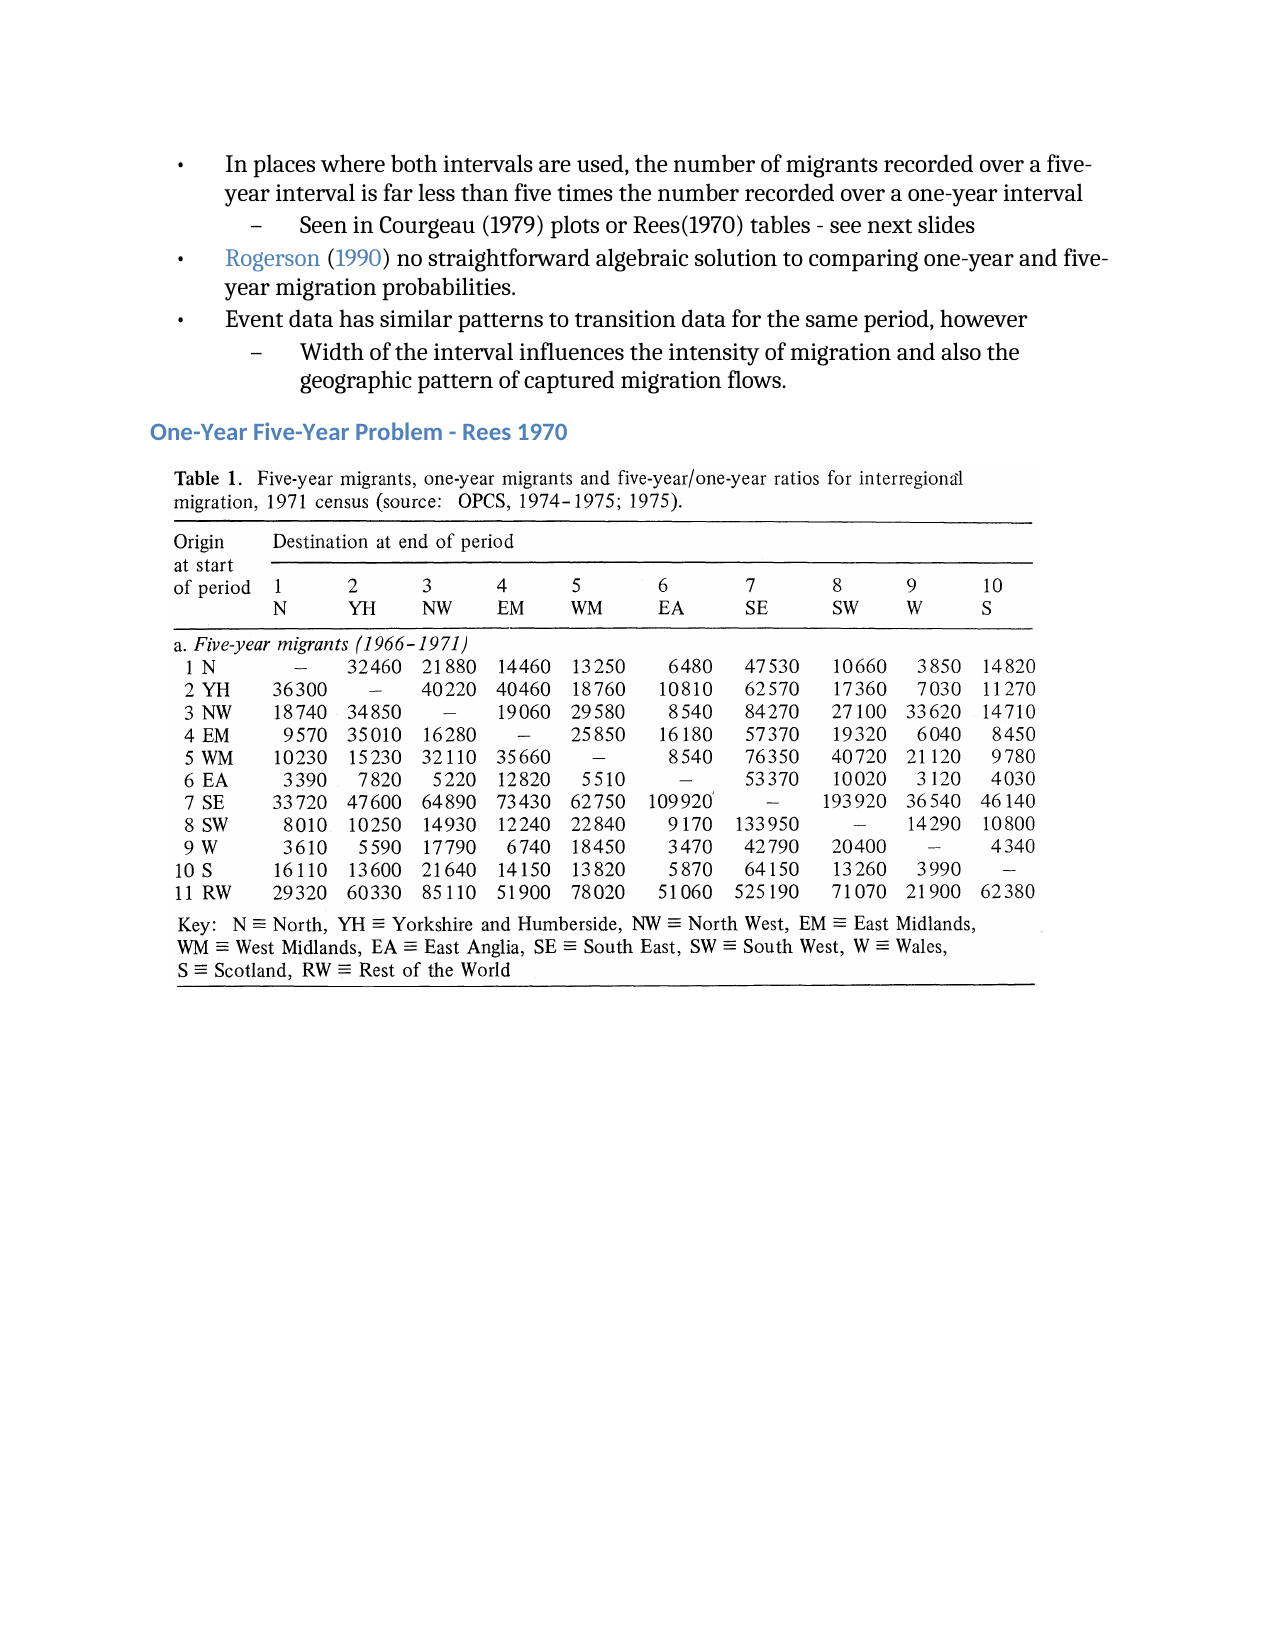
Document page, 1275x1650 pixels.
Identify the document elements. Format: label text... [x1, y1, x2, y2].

list In places where both intervals are used, the number of migrants recorded over a five-year interval is far less than five times the number recorded over a one-year interval [175, 150, 1125, 207]
list Seen in Courgeau (1979) plots or Rees(1970) tables - see next slides [250, 211, 1125, 240]
picture [168, 465, 1044, 987]
list Event data has similar patterns to transition data for the same period, however [175, 305, 1125, 334]
list Rogerson (1990) no straightforward algebraic solution to comparing one-year and five-year migration probabilities. [175, 244, 1125, 301]
list Width of the interval influences the intensity of migration and also the geographic pattern of captured migration flows. [250, 337, 1125, 395]
subtitle One-Year Five-Year Problem - Rees 1970 [150, 416, 1125, 446]
